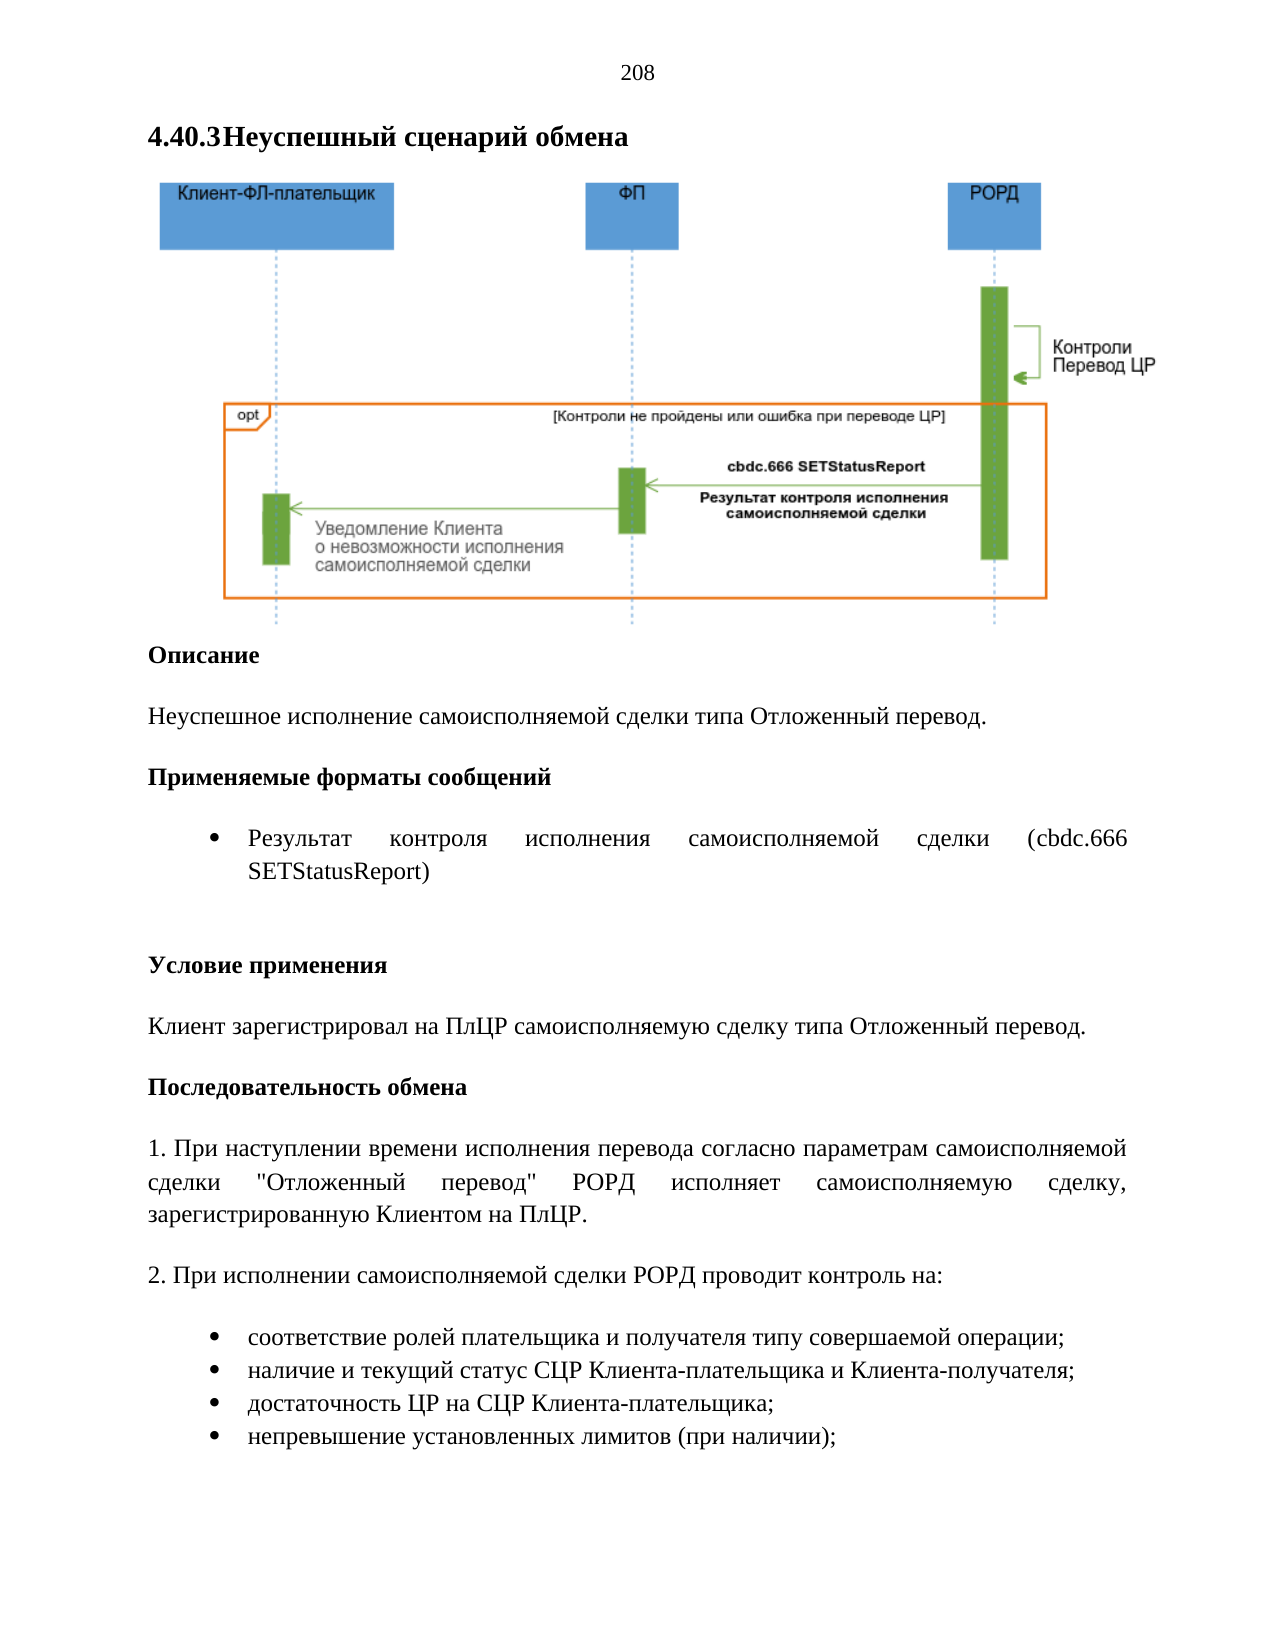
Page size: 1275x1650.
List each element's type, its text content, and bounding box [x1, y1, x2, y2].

list Результат контроля исполнения самоисполняемой сделки (cbdc.666 SETStatusReport) [210, 823, 1127, 885]
text 1. При наступлении времени исполнения перевода согласно параметрам самоисполняемой сделки "Отложенный перевод" РОРД исполняет самоисполняемую сделку, зарегистрированную Клиентом на ПлЦР. [148, 1133, 1127, 1228]
list соответствие ролей плательщика и получателя типу совершаемой операции; [210, 1322, 1127, 1350]
text Клиент зарегистрировал на ПлЦР самоисполняемую сделку типа Отложенный перевод. [148, 1011, 1127, 1040]
picture [147, 170, 1168, 636]
text Применяемые форматы сообщений [148, 762, 1127, 791]
list наличие и текущий статус СЦР Клиента-плательщика и Клиента-получателя; [210, 1355, 1127, 1383]
text Описание [148, 640, 1127, 669]
list непревышение установленных лимитов (при наличии); [210, 1421, 1127, 1449]
subtitle Неуспешный сценарий обмена [148, 119, 1127, 153]
text 2. При исполнении самоисполняемой сделки РОРД проводит контроль на: [148, 1261, 1127, 1289]
text Условие применения [148, 950, 1127, 979]
text Последовательность обмена [148, 1072, 1127, 1101]
list достаточность ЦР на СЦР Клиента-плательщика; [210, 1388, 1127, 1416]
text Неуспешное исполнение самоисполняемой сделки типа Отложенный перевод. [148, 701, 1127, 730]
